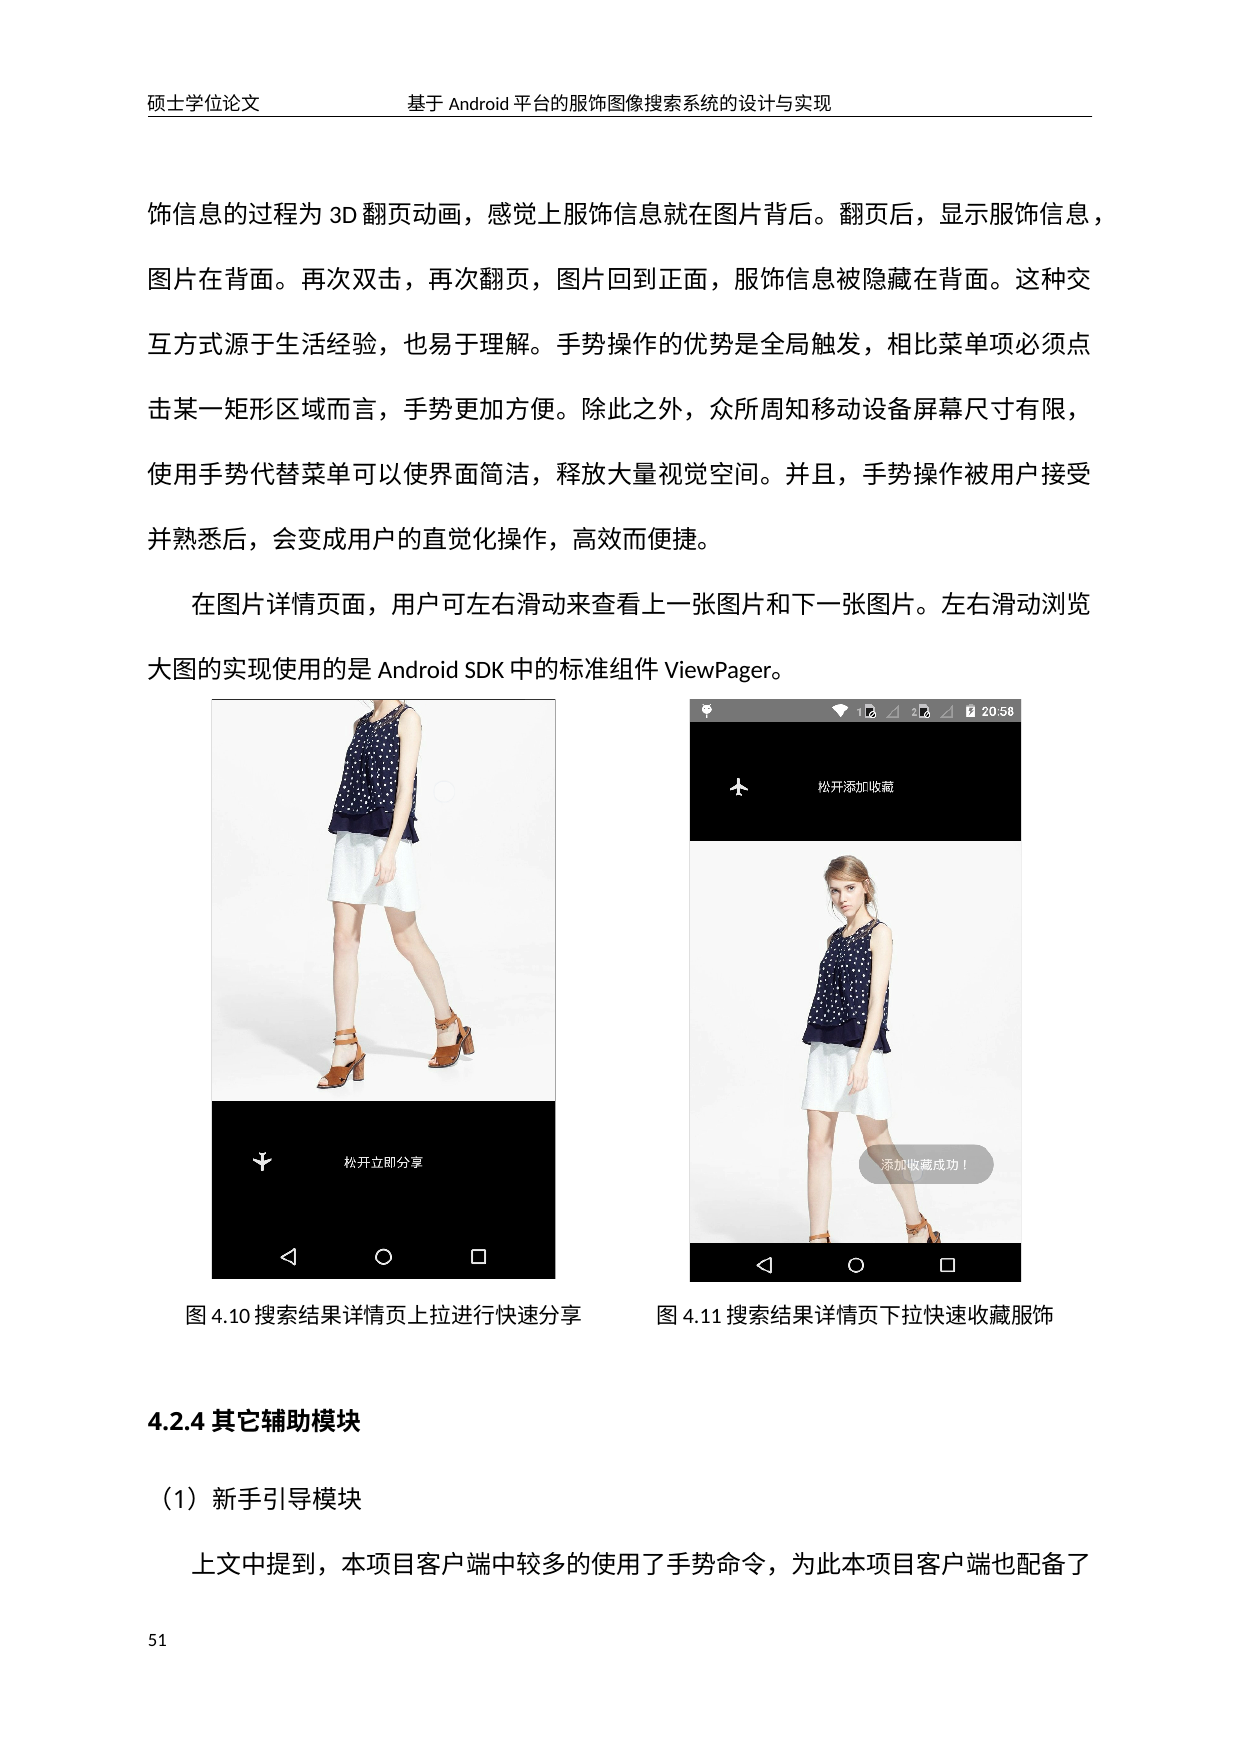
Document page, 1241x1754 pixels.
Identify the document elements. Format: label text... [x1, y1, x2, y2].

subtitle （1）新手引导模块 [148, 1465, 1092, 1530]
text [148, 180, 1092, 570]
picture [689, 699, 1022, 1282]
text 在图片详情页面，用户可左右滑动来查看上一张图片和下一张图片。左右滑动浏览大图的实现使用的是Android SDK中的标准组件ViewPager。 [148, 570, 1092, 700]
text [148, 1530, 1092, 1595]
subtitle 4.2.4 其它辅助模块 [148, 1387, 1092, 1452]
table_header [620, 700, 1091, 1297]
picture [211, 699, 556, 1279]
table_cell 图4.10搜索结果详情页上拉进行快速分享 [148, 1297, 619, 1342]
table_header [148, 700, 619, 1297]
table_cell 图4.11 搜索结果详情页下拉快速收藏服饰 [620, 1297, 1091, 1342]
